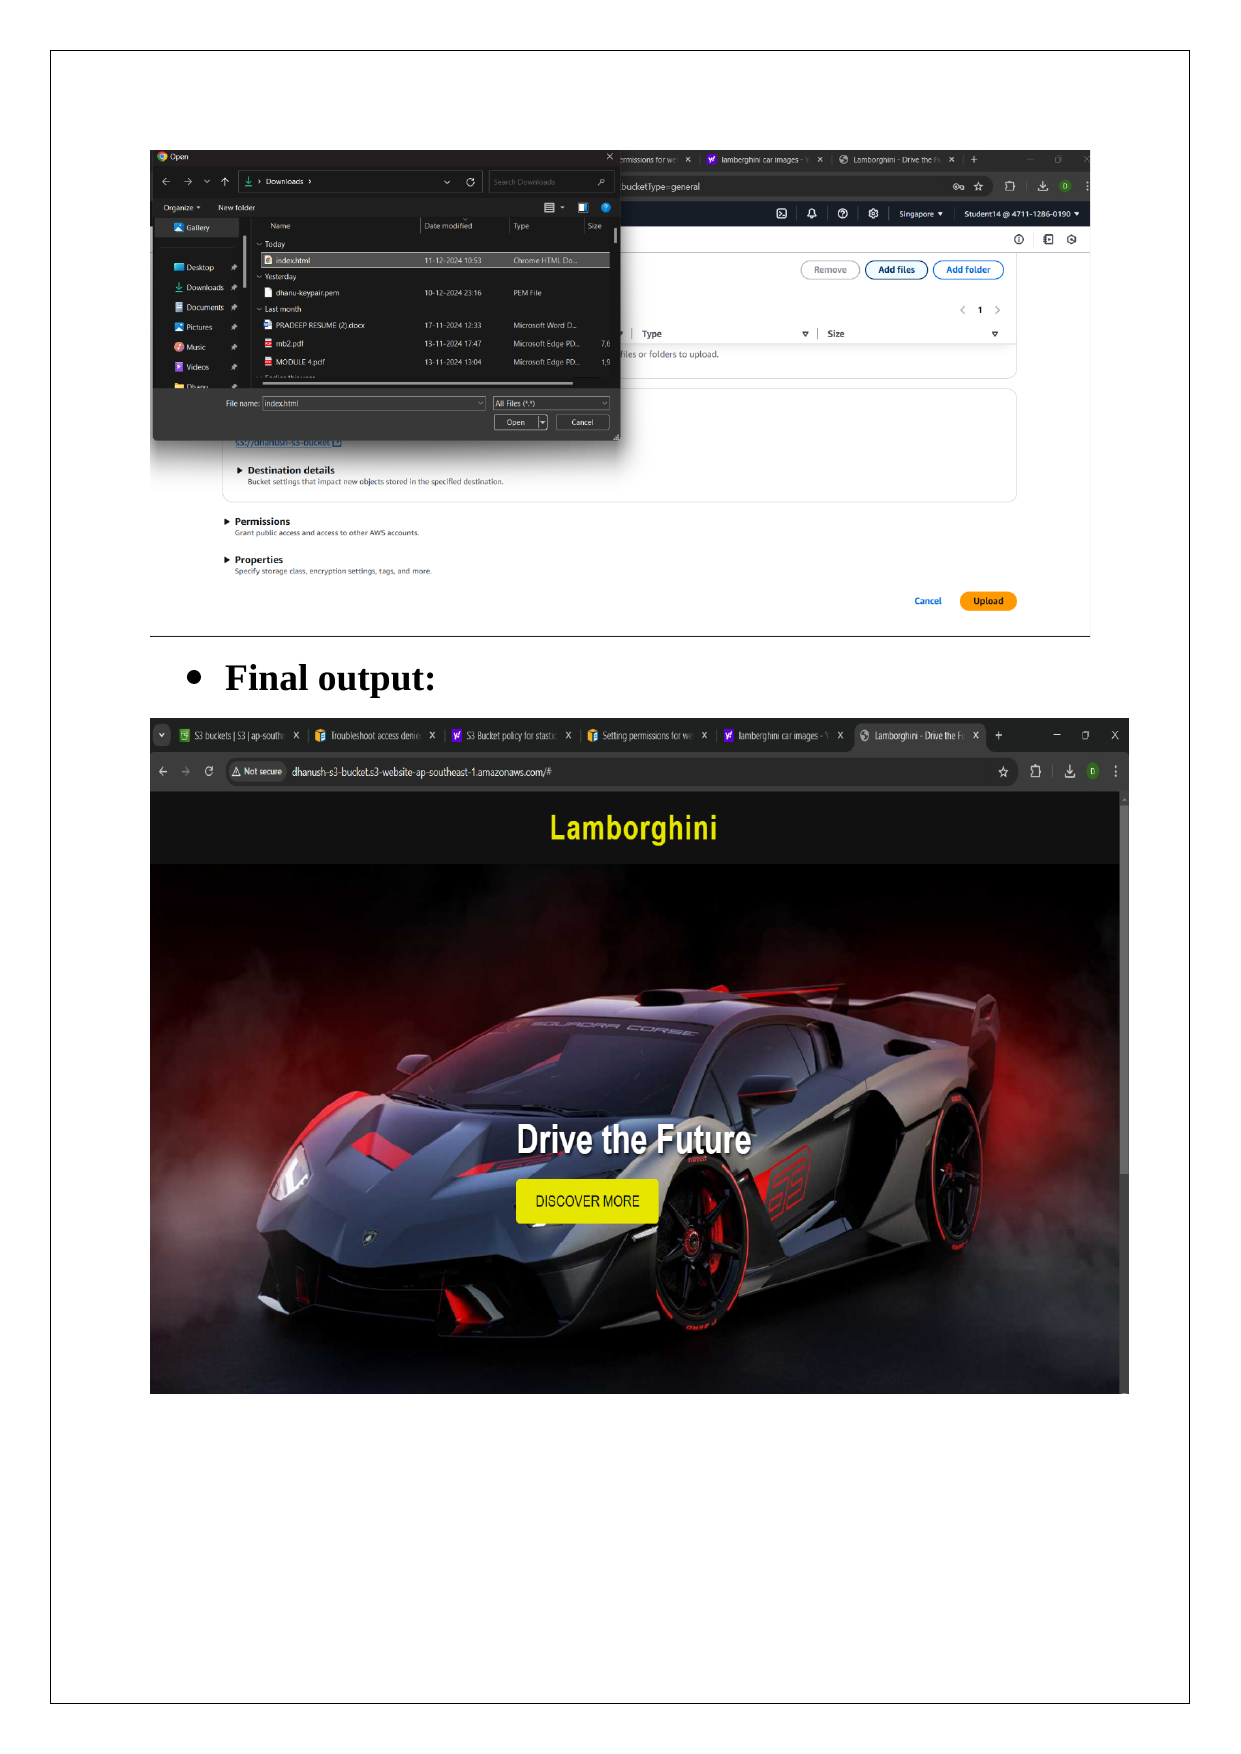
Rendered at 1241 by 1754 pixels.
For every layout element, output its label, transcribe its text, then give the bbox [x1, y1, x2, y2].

picture [150, 150, 1091, 637]
picture [150, 718, 1129, 1394]
list Final output: [187, 655, 1090, 698]
